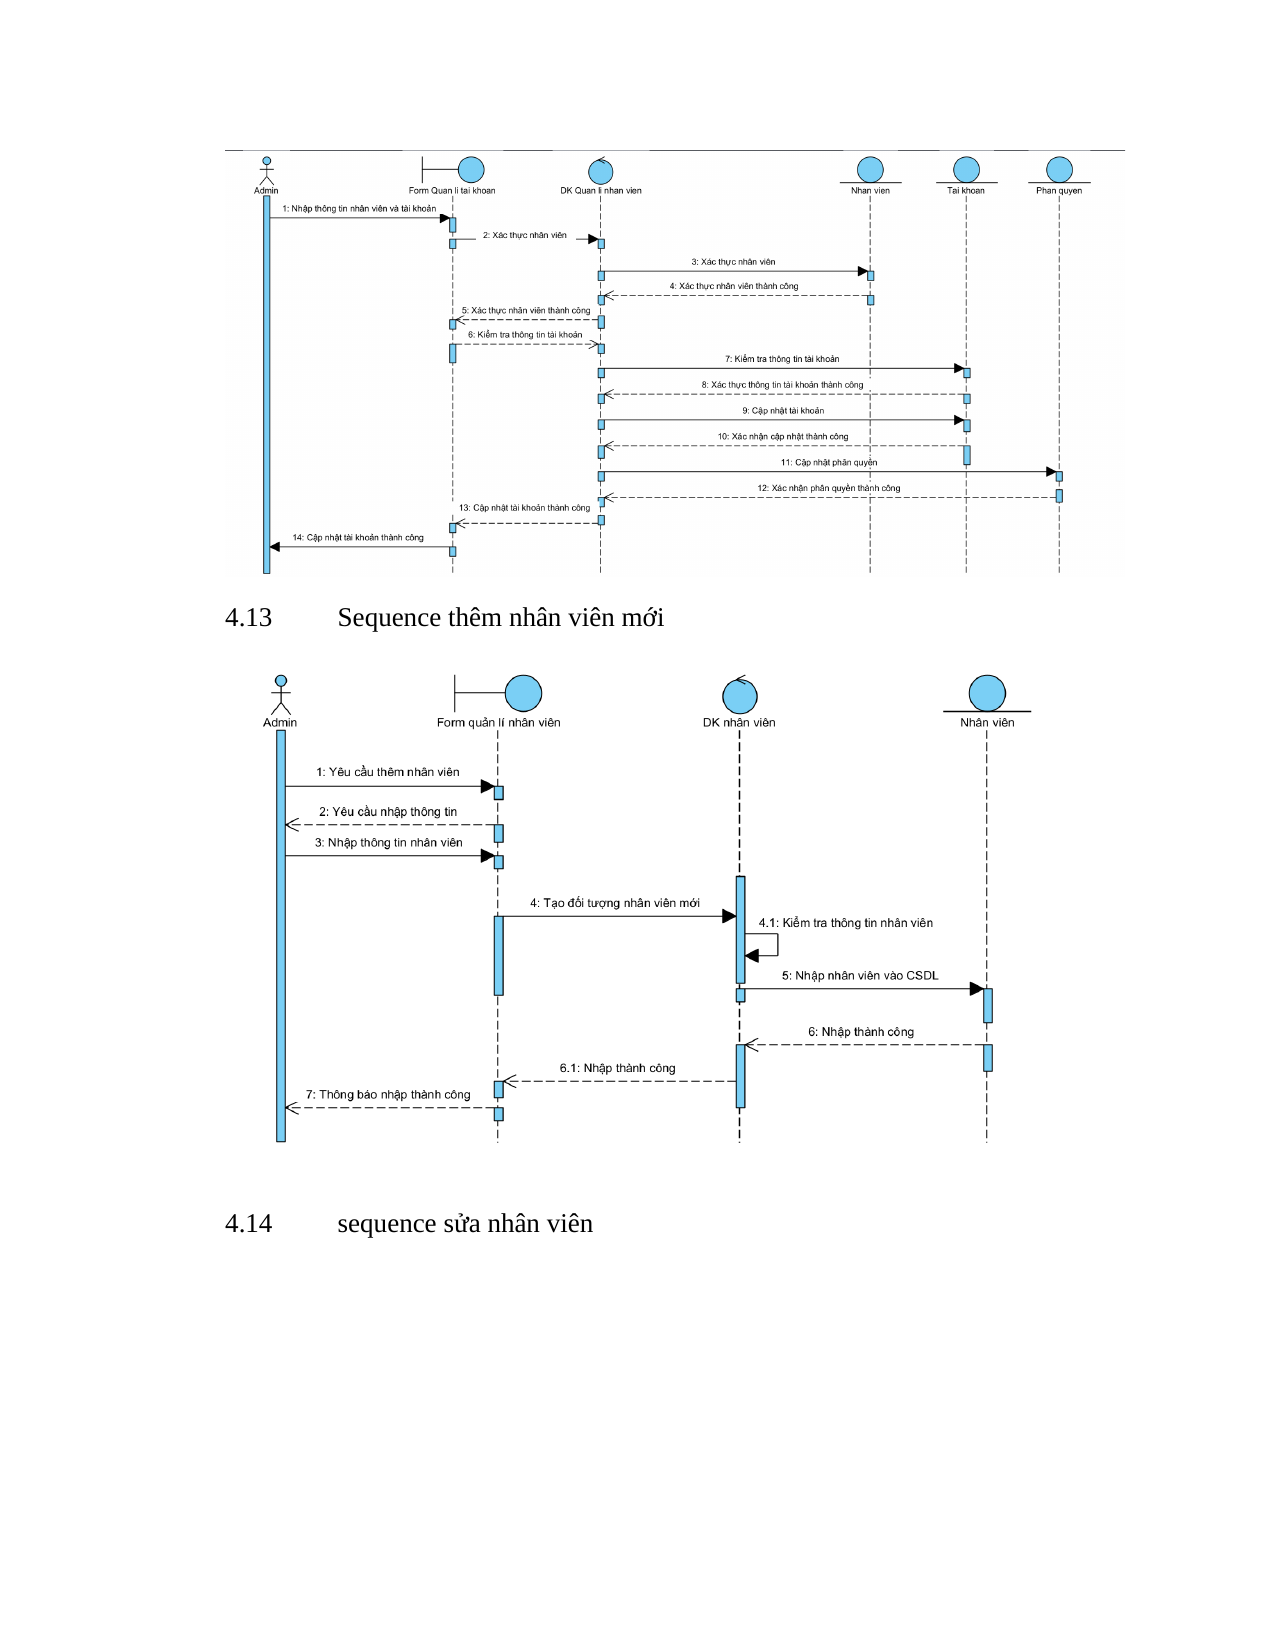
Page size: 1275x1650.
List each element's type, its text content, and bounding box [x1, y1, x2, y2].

list sequence sửa nhân viên [225, 1207, 1087, 1239]
picture [225, 150, 1125, 577]
list Sequence thêm nhân viên mới [225, 601, 1087, 632]
picture [187, 657, 1088, 1183]
